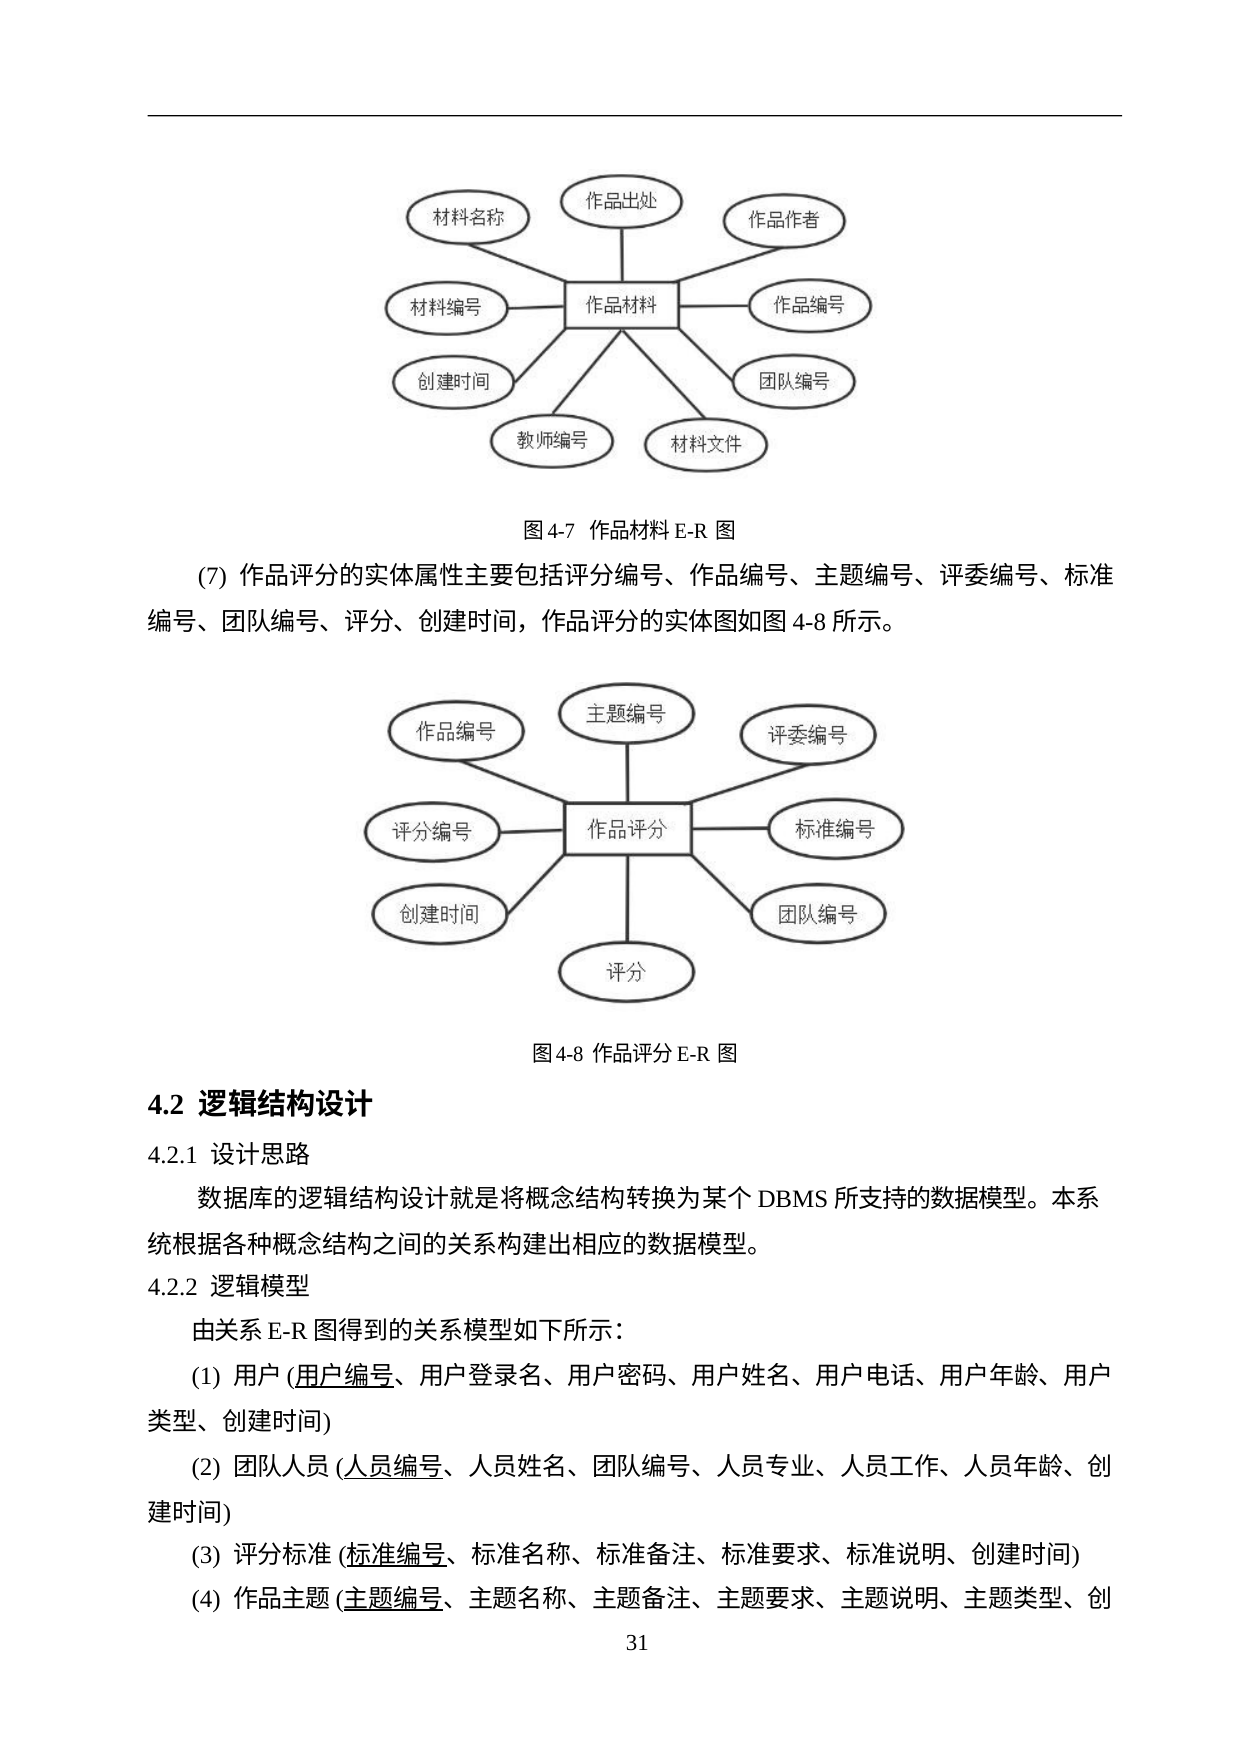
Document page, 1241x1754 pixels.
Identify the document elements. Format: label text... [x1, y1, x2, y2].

picture [377, 169, 878, 479]
subtitle 设计思路 [148, 1134, 1146, 1170]
subtitle 逻辑结构设计 [148, 1080, 1146, 1122]
subtitle 用户 (用户编号、用户登录名、用户密码、用户姓名、用户电话、用户年龄、用户类型、创建时间) [148, 1355, 1122, 1437]
subtitle 逻辑模型 [148, 1270, 1146, 1302]
text 由关系 E-R 图得到的关系模型如下所示： [191, 1311, 1146, 1347]
subtitle 作品评分的实体属性主要包括评分编号、作品编号、主题编号、评委编号、标准编号、团队编号、评分、创建时间，作品评分的实体图如图 4-8 所示。 [148, 555, 1122, 637]
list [148, 1578, 1122, 1615]
list 团队人员 (人员编号、人员姓名、团队编号、人员专业、人员工作、人员年龄、创建时间) [148, 1447, 1122, 1528]
text 图 4-7 作品材料 E-R 图 [523, 513, 1146, 545]
picture [355, 682, 905, 1012]
text 图 4-8 作品评分 E-R 图 [425, 1036, 845, 1068]
text 数据库的逻辑结构设计就是将概念结构转换为某个DBMS 所支持的数据模型。本系统根据各种概念结构之间的关系构建出相应的数据模型。 [148, 1179, 1122, 1261]
subtitle 评分标准 (标准编号、标准名称、标准备注、标准要求、标准说明、创建时间) [191, 1538, 1146, 1570]
